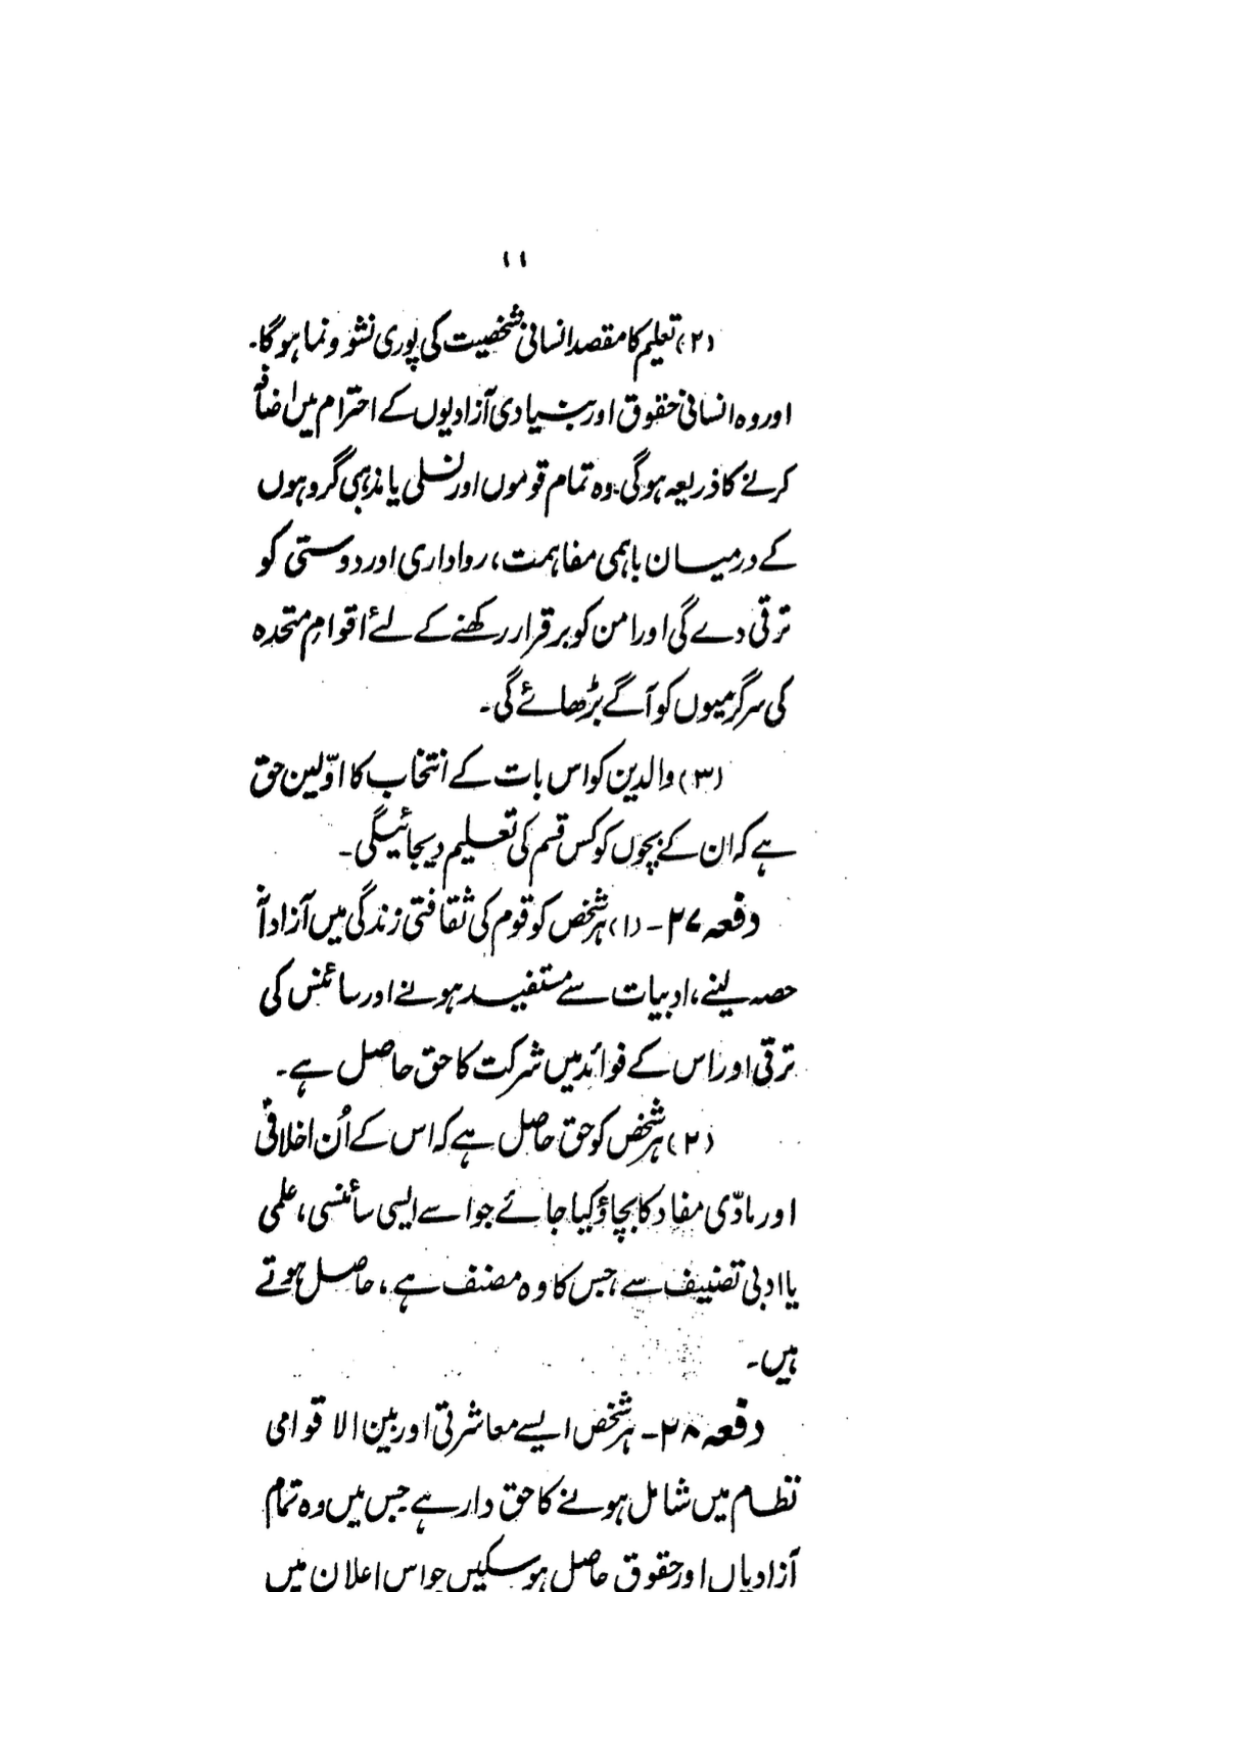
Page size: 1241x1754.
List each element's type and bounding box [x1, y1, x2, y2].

picture [187, 162, 849, 1592]
